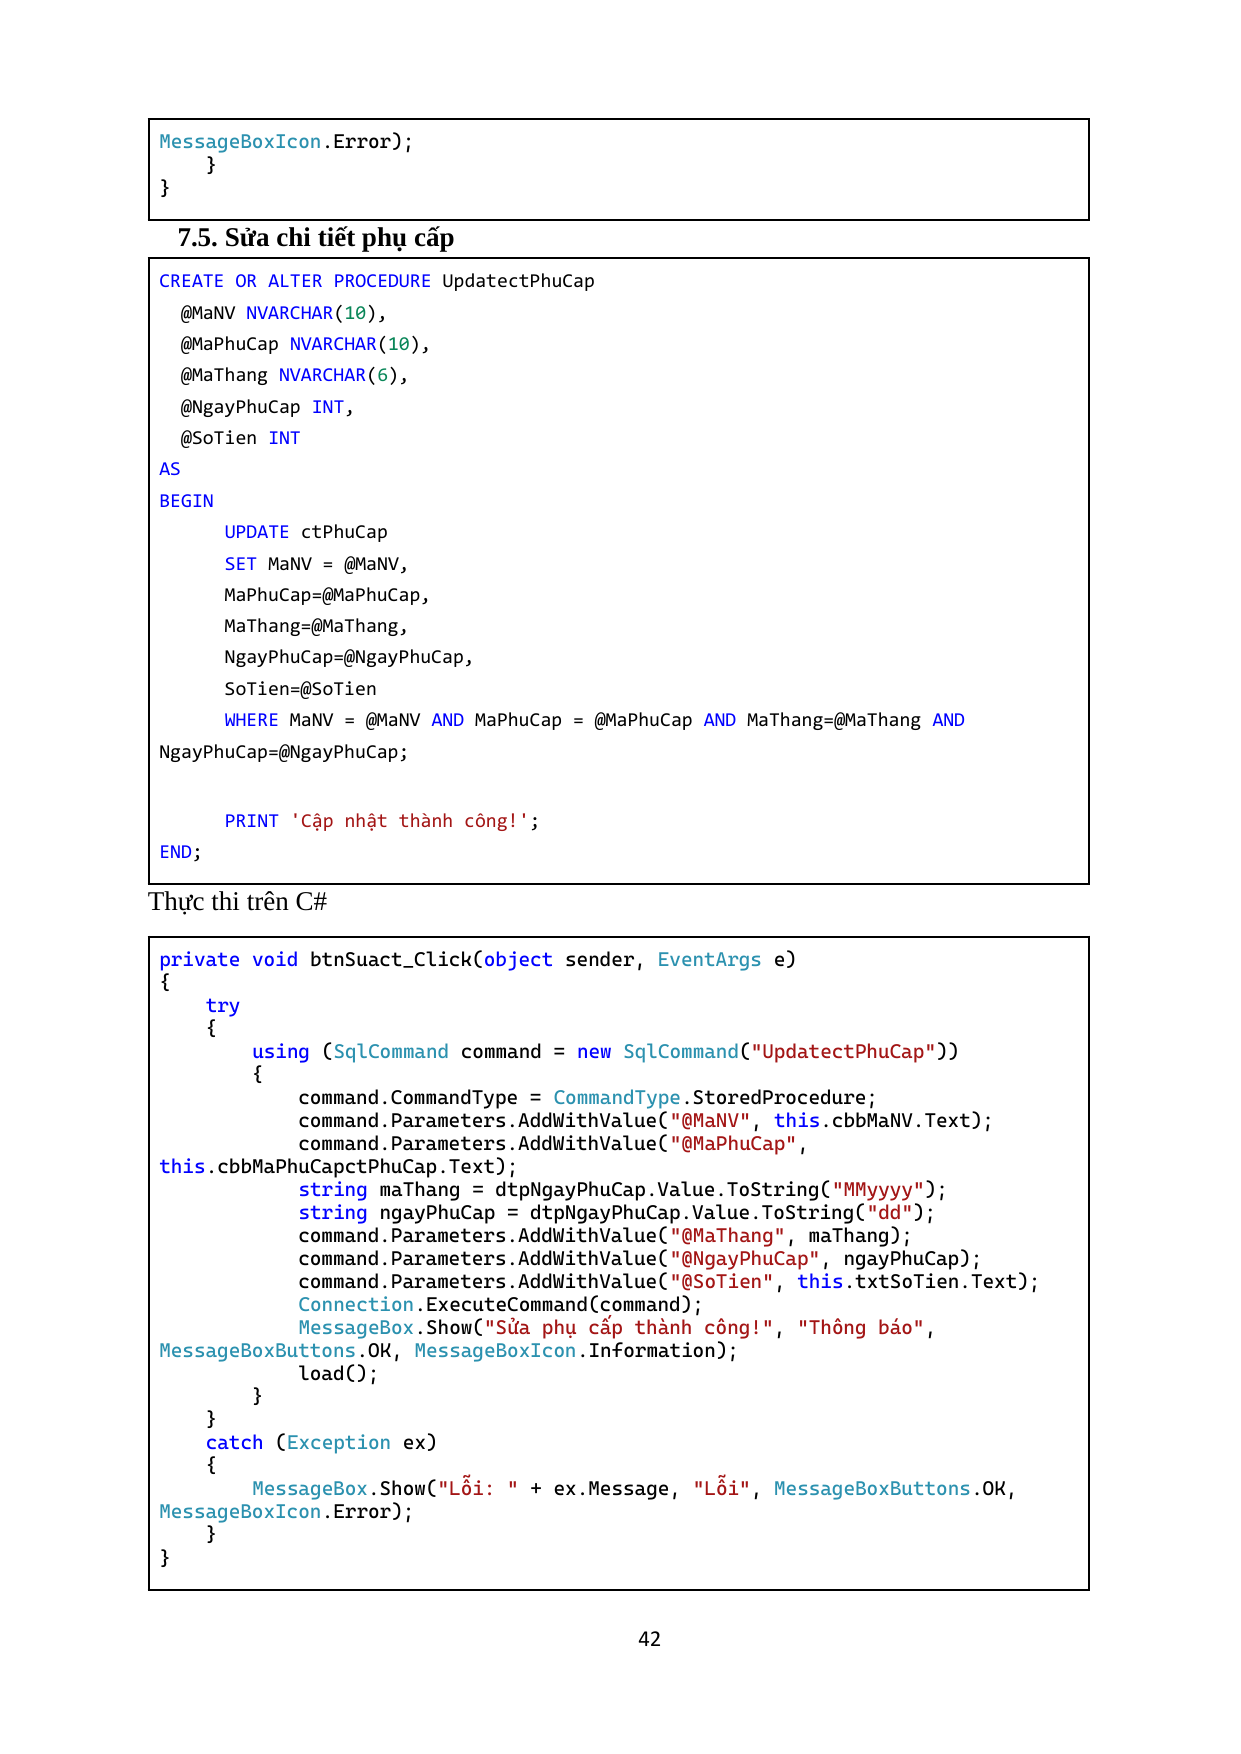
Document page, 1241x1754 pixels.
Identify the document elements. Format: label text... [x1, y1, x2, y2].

table_header CREATE OR ALTER PROCEDURE UpdatectPhuCap @MaNV NVARCHAR(10), @MaPhuCap NVARCHAR(10), @MaThang NVARCHAR(6), @NgayPhuCap INT, @SoTien INT AS BEGIN UPDATE ctPhuCap SET MaNV = @MaNV, MaPhuCap=@MaPhuCap, MaThang=@MaThang, NgayPhuCap=@NgayPhuCap, SoTien=@SoTien WHERE MaNV = @MaNV AND MaPhuCap = @MaPhuCap AND MaThang=@MaThang AND NgayPhuCap=@NgayPhuCap; PRINT 'Cập nhật thành công!'; END; [150, 259, 1088, 883]
text Thực thi trên C# [148, 885, 1152, 916]
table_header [150, 120, 1088, 219]
subtitle 7.5. Sửa chi tiết phụ cấp [148, 221, 1152, 252]
table_header private void btnSuact_Click(object sender, EventArgs e) { try { using (SqlCommand command = new SqlCommand("UpdatectPhuCap")) { command.CommandType = CommandType.StoredProcedure; command.Parameters.AddWithValue("@MaNV", this.cbbMaNV.Text); command.Parameters.AddWithValue("@MaPhuCap", this.cbbMaPhuCapctPhuCap.Text); string maThang = dtpNgayPhuCap.Value.ToString("MMyyyy"); string ngayPhuCap = dtpNgayPhuCap.Value.ToString("dd"); command.Parameters.AddWithValue("@MaThang", maThang); command.Parameters.AddWithValue("@NgayPhuCap", ngayPhuCap); command.Parameters.AddWithValue("@SoTien", this.txtSoTien.Text); Connection.ExecuteCommand(command); MessageBox.Show("Sửa phụ cấp thành công!", "Thông báo", MessageBoxButtons.OK, MessageBoxIcon.Information); load(); } } catch (Exception ex) { MessageBox.Show("Lỗi: " + ex.Message, "Lỗi", MessageBoxButtons.OK, MessageBoxIcon.Error); } } [150, 938, 1088, 1589]
